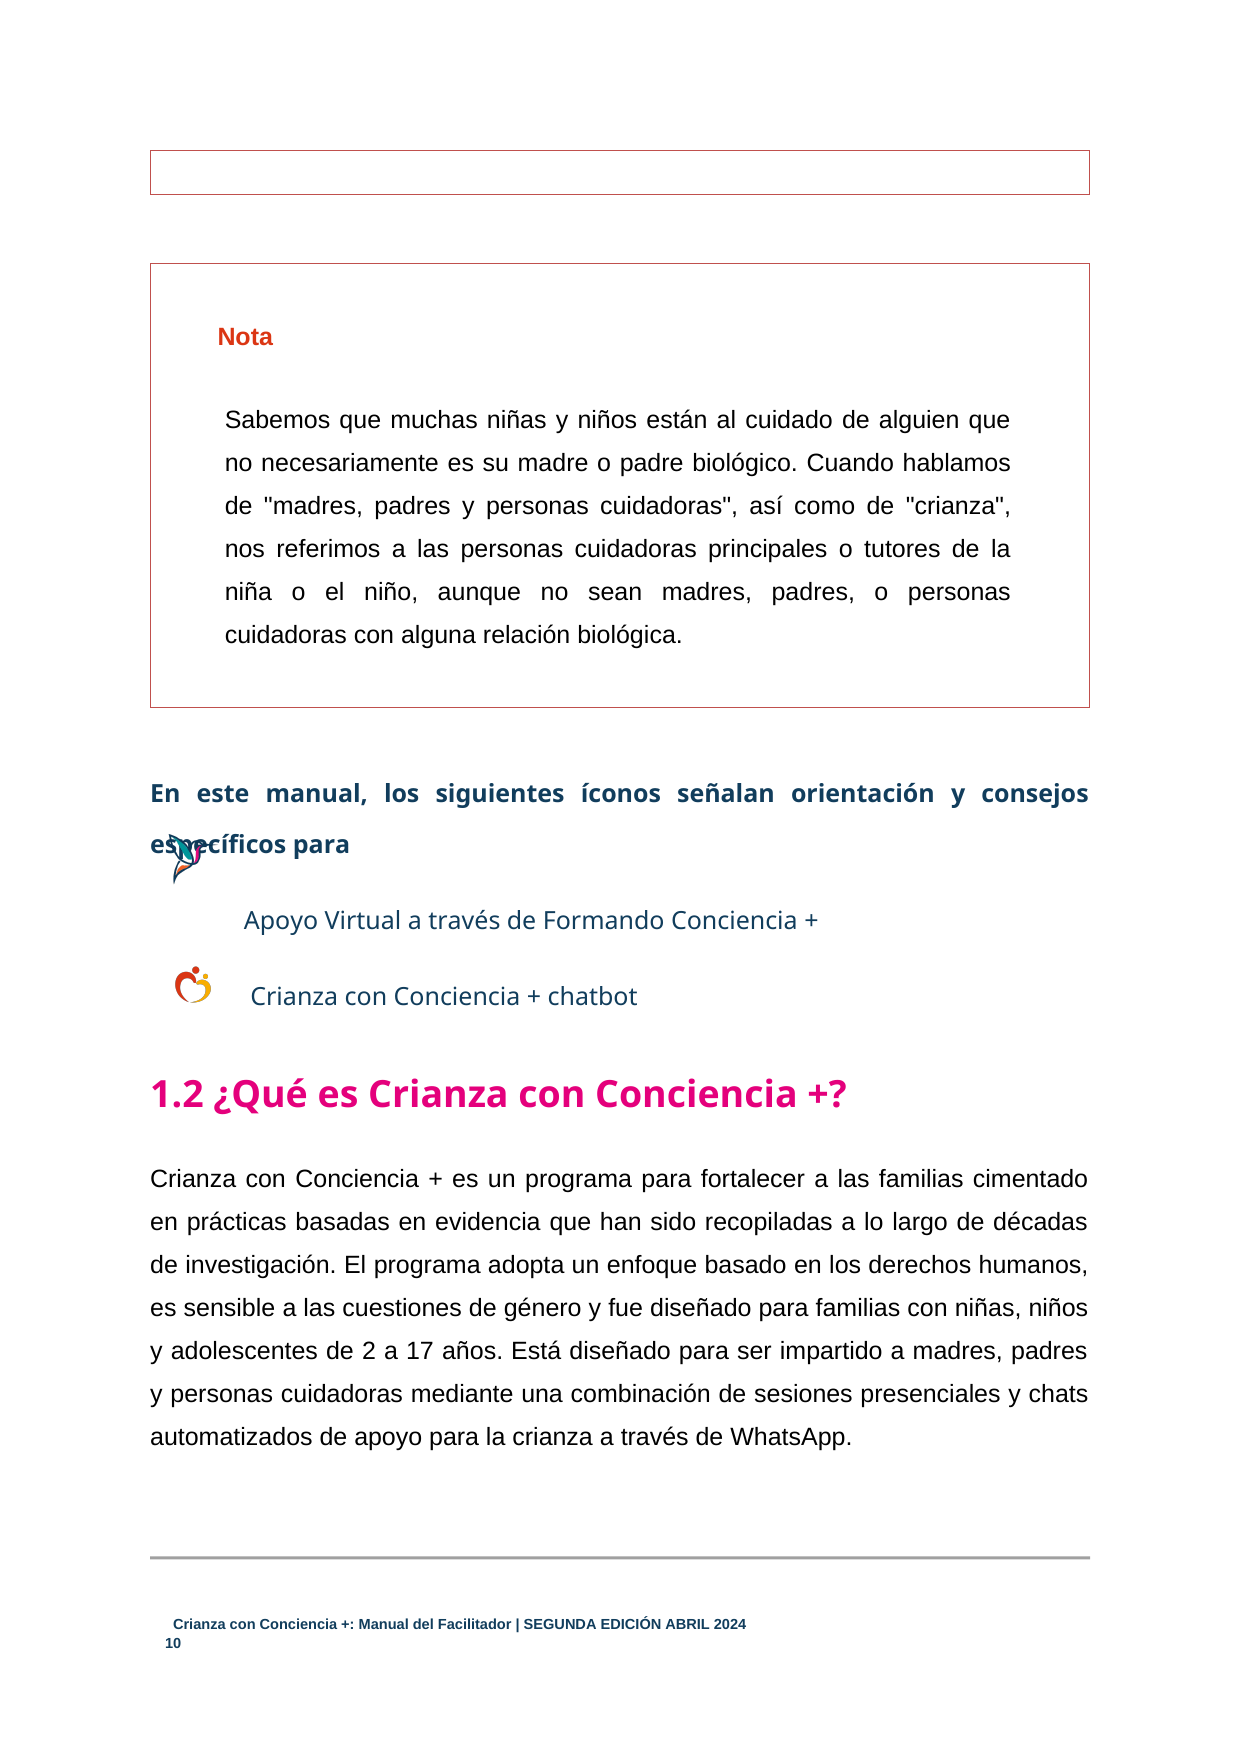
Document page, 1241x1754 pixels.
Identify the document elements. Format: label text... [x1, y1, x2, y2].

picture [167, 959, 219, 1011]
text Crianza con Conciencia + chatbot [244, 979, 1090, 1013]
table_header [151, 151, 1089, 194]
text En este manual, los siguientes íconos señalan orientación y consejos específicos para [150, 776, 1090, 861]
text Apoyo Virtual a través de Formando Conciencia + [244, 903, 1090, 937]
subtitle 1.2 ¿Qué es Crianza con Conciencia +? [150, 1067, 1090, 1118]
picture [167, 833, 219, 885]
table_header Nota Sabemos que muchas niñas y niños están al cuidado de alguien que no necesariamente es su madre o padre biológico. Cuando hablamos de "madres, padres y personas cuidadoras", así como de "crianza", nos referimos a las personas cuidadoras principales o tutores de la niña o el niño, aunque no sean madres, padres, o personas cuidadoras con alguna relación biológica. [151, 264, 1089, 707]
text Crianza con Conciencia + es un programa para fortalecer a las familias cimentado en prácticas basadas en evidencia que han sido recopiladas a lo largo de décadas de investigación. El programa adopta un enfoque basado en los derechos humanos, es sensible a las cuestiones de género y fue diseñado para familias con niñas, niños y adolescentes de 2 a 17 años. Está diseñado para ser impartido a madres, padres y personas cuidadoras mediante una combinación de sesiones presenciales y chats automatizados de apoyo para la crianza a través de WhatsApp. [150, 1163, 1090, 1451]
